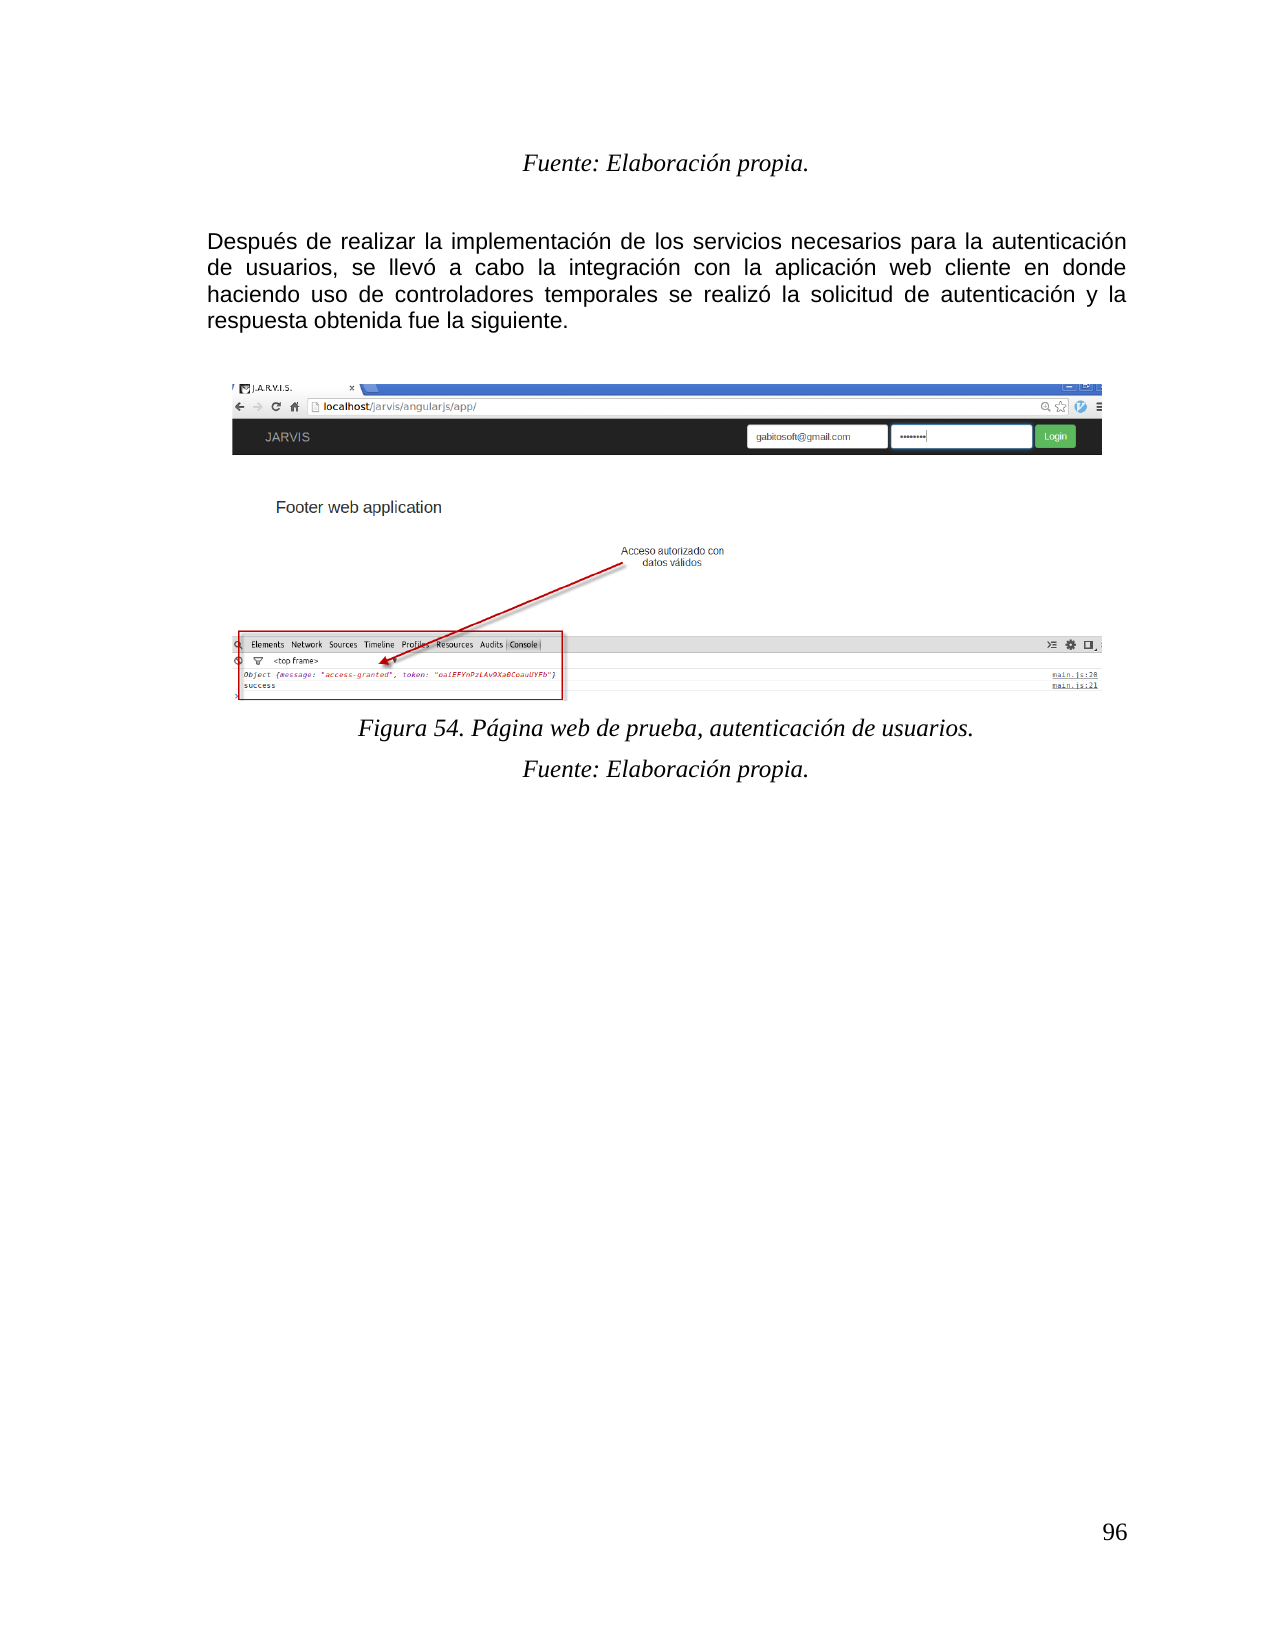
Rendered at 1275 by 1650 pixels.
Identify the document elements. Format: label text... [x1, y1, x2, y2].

text Fuente: Elaboración propia. [207, 754, 1127, 783]
text Figura 54. Página web de prueba, autenticación de usuarios. [207, 713, 1127, 741]
text Fuente: Elaboración propia. [207, 148, 1127, 176]
text Después de realizar la implementación de los servicios necesarios para la autenticación de usuarios, se llevó a cabo la integración con la aplicación web cliente en donde haciendo uso de controladores temporales se realizó la solicitud de autenticación y la respuesta obtenida fue la siguiente. [207, 228, 1127, 333]
picture [232, 384, 1102, 701]
